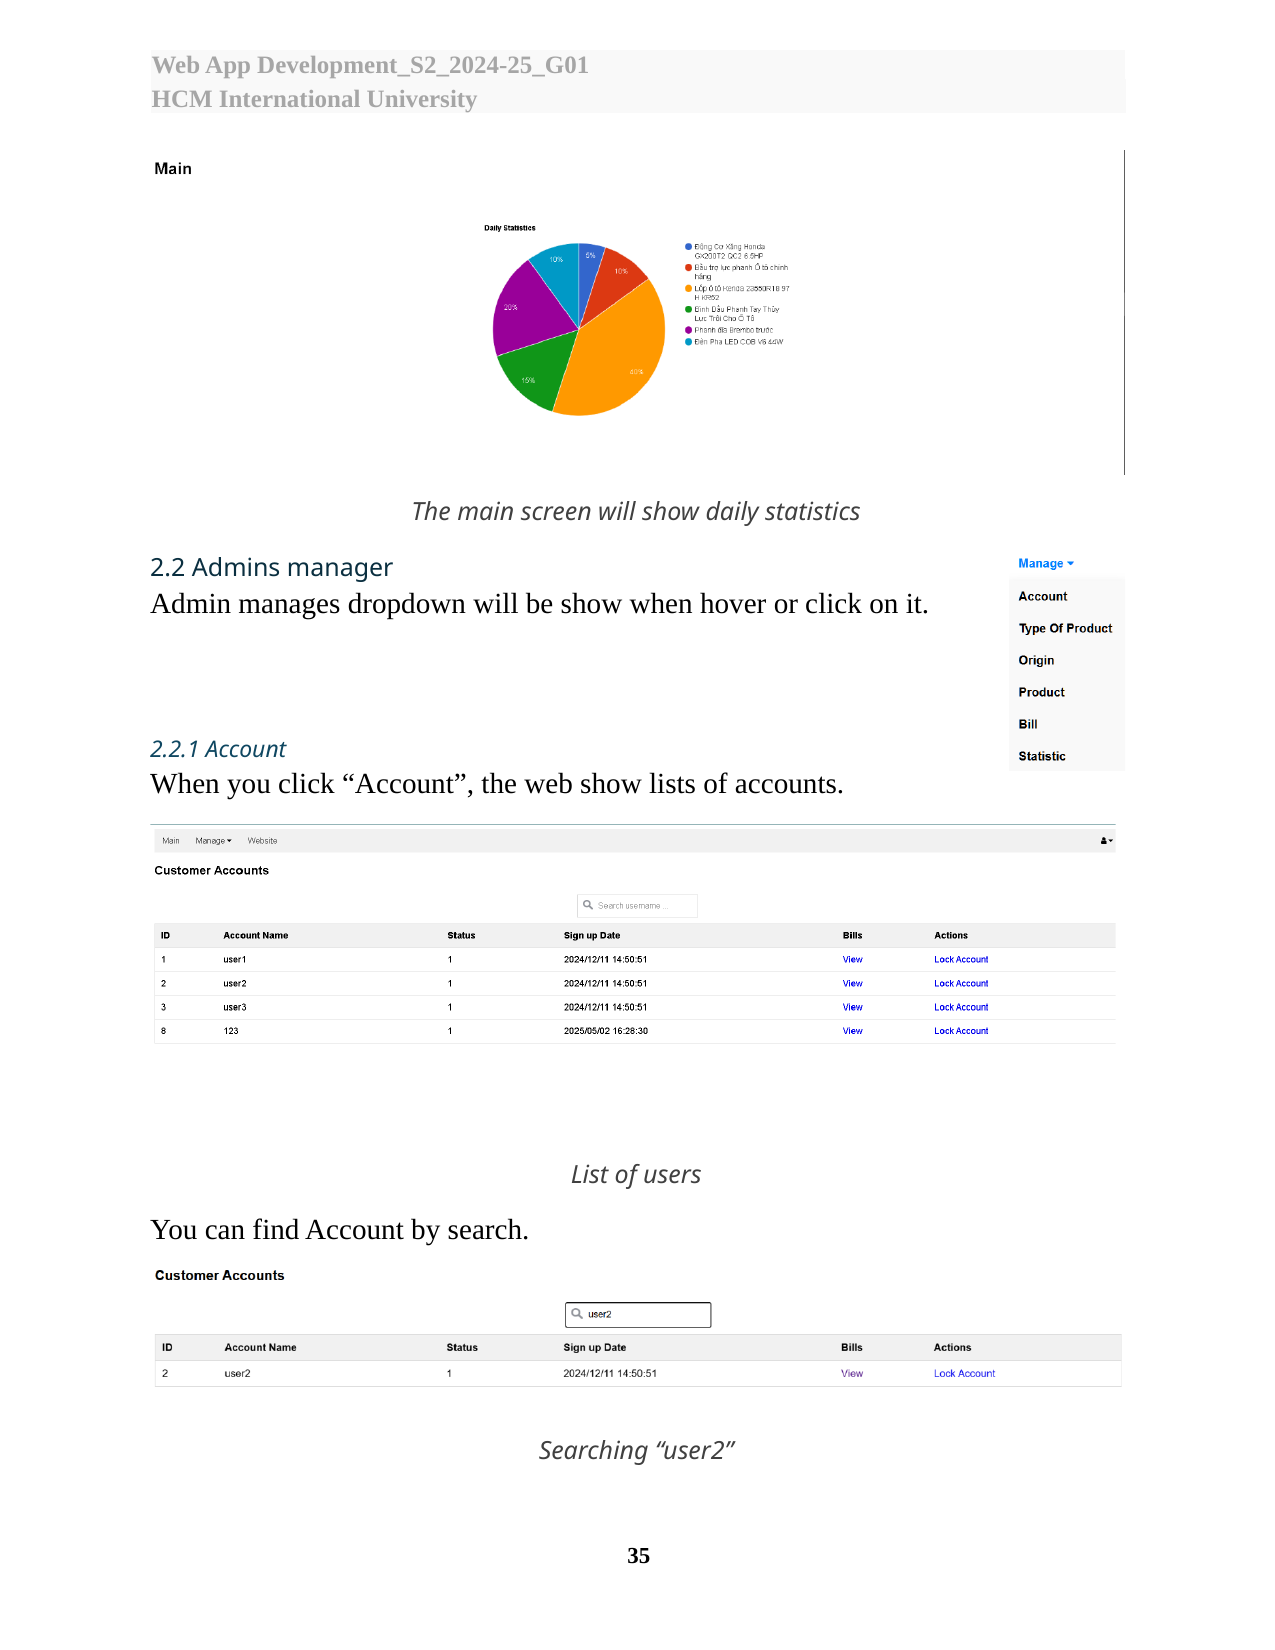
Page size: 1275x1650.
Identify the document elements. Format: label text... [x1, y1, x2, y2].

text Admin manages dropdown will be show when hover or click on it. [150, 586, 1009, 620]
picture [150, 150, 1125, 475]
subtitle 2.2 Admins manager [150, 549, 1009, 583]
picture [150, 824, 1116, 1133]
text The main screen will show daily statistics [150, 494, 1125, 528]
text When you click “Account”, the web show lists of accounts. [150, 767, 1125, 800]
picture [150, 1264, 1126, 1409]
subtitle 2.2.1 Account [150, 733, 1009, 764]
text You can find Account by search. [150, 1212, 1125, 1246]
text Searching “user2” [150, 1409, 1125, 1467]
picture [1009, 549, 1126, 771]
